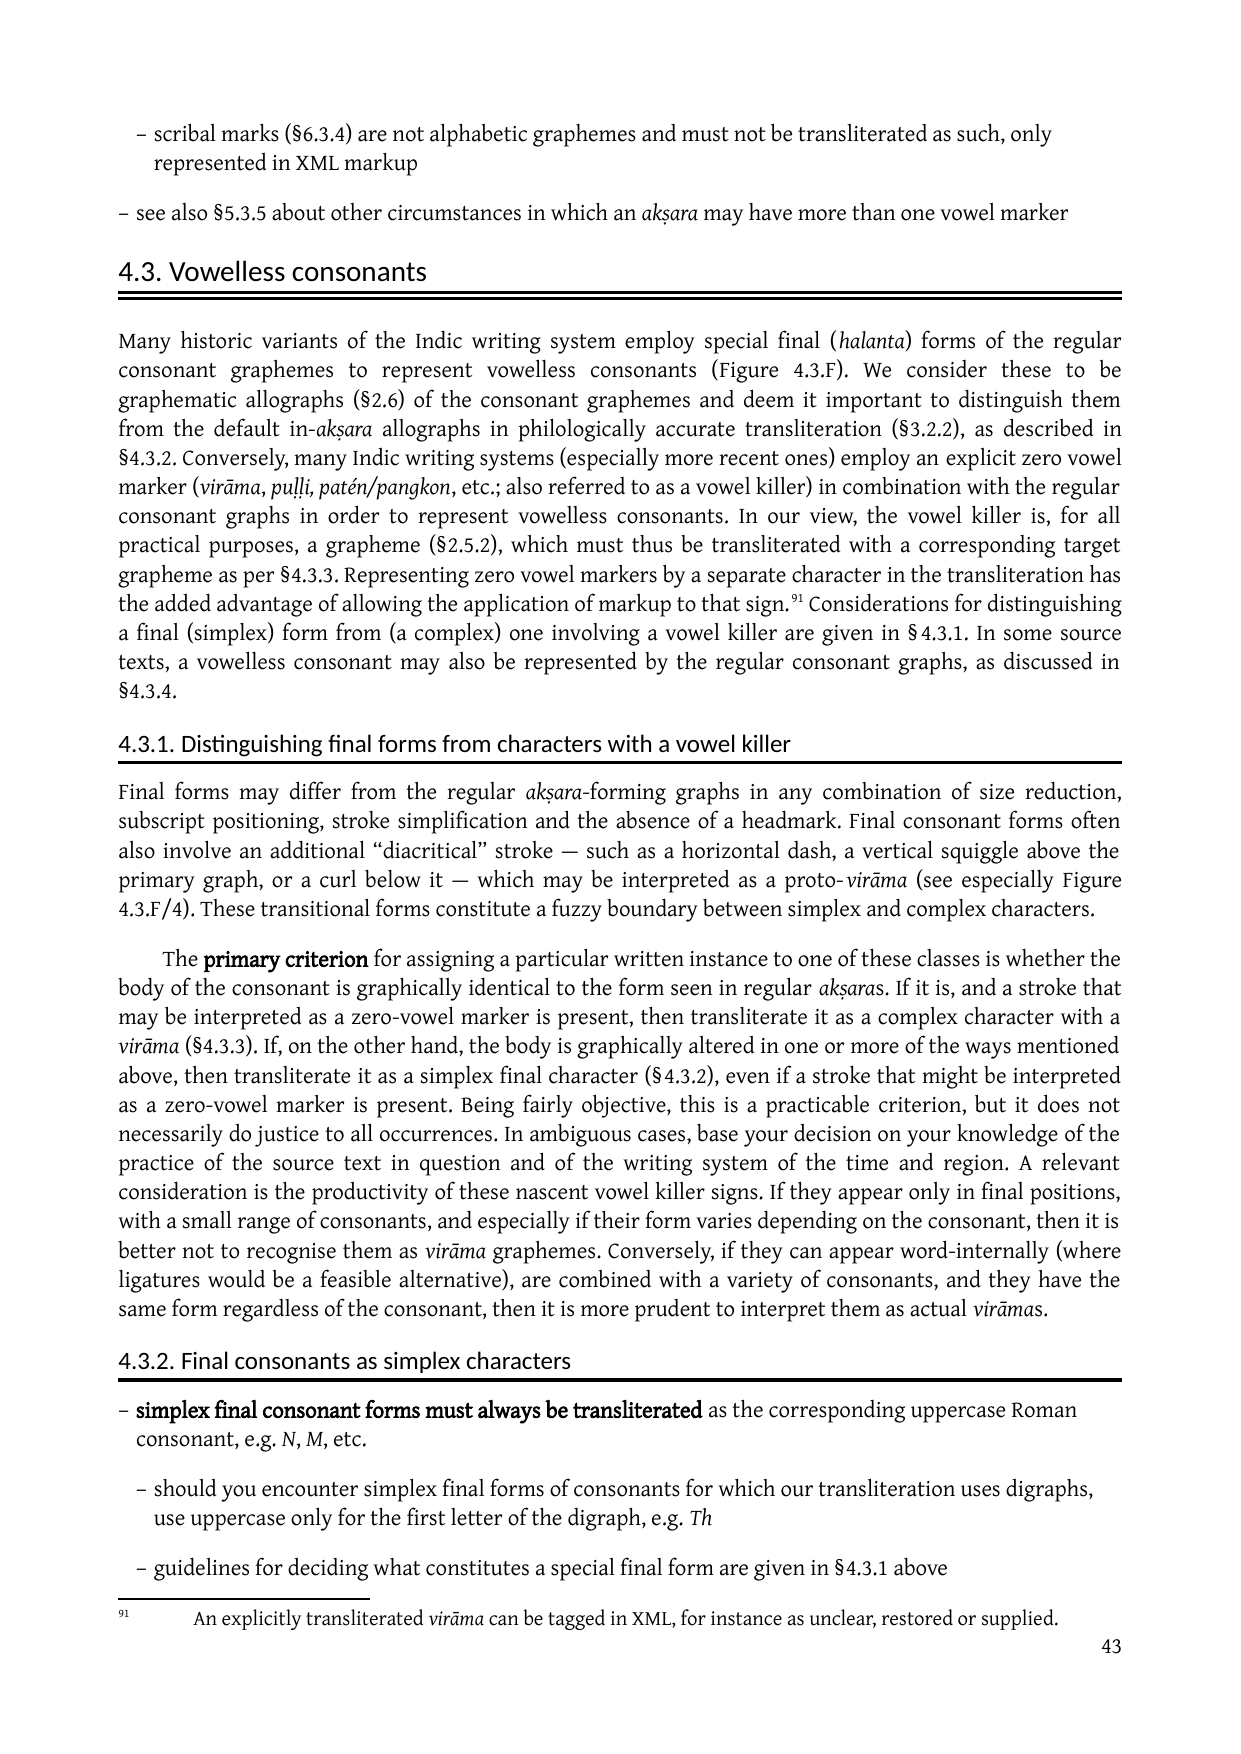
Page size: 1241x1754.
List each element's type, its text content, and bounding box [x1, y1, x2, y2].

list should you encounter simplex final forms of consonants for which our transliteration uses digraphs, use uppercase only for the first letter of the digraph, e.g. Th [136, 1473, 1122, 1532]
text Final forms may differ from the regular akṣara-forming graphs in any combination of size reduction, subscript positioning, stroke simplification and the absence of a headmark. Final consonant forms often also involve an additional “diacritical” stroke — such as a horizontal dash, a vertical squiggle above the primary graph, or a curl below it — which may be interpreted as a proto-virāma (see especially Figure 4.3.A/4). These transitional forms constitute a fuzzy boundary between simplex and complex characters. [118, 776, 1122, 922]
list see also §5.3.5 about other circumstances in which an akṣara may have more than one vowel marker [118, 197, 1122, 226]
list simplex final consonant forms must always be transliterated as the corresponding uppercase Roman consonant, e.g. N, M, etc. [118, 1394, 1122, 1452]
list scribal marks (§6.3.4) are not alphabetic graphemes and must not be transliterated as such, only represented in XML markup [136, 118, 1122, 176]
list guidelines for deciding what constitutes a special final form are given in §4.3.1 above [136, 1552, 1122, 1582]
subtitle Vowelless consonants [118, 251, 1122, 291]
text Many historic variants of the Indic writing system employ special final (halanta) forms of the regular consonant graphemes to represent vowelless consonants (Figure 4.3.A). We consider these to be graphematic allographs (§2.6) of the consonant graphemes and deem it important to distinguish them from the default in-akṣara allographs in philologically accurate transliteration (§3.2.2), as described in §4.3.2. Conversely, many Indic writing systems (especially more recent ones) employ an explicit zero vowel marker (virāma, puḷḷi, patén/pangkon, etc.; also referred to as a vowel killer) in combination with the regular consonant graphs in order to represent vowelless consonants. In our view, the vowel killer is, for all practical purposes, a grapheme (§2.5.2), which must thus be transliterated with a corresponding target grapheme as per §4.3.3. Representing zero vowel markers by a separate character in the transliteration has the added advantage of allowing the application of markup to that sign. Considerations for distinguishing a final (simplex) form from (a complex) one involving a vowel killer are given in §4.3.1. In some source texts, a vowelless consonant may also be represented by the regular consonant graphs, as discussed in §4.3.4. [118, 325, 1122, 704]
subtitle Distinguishing final forms from characters with a vowel killer [118, 725, 1122, 761]
subtitle Final consonants as simplex characters [118, 1343, 1122, 1378]
text The primary criterion for assigning a particular written instance to one of these classes is whether the body of the consonant is graphically identical to the form seen in regular akṣaras. If it is, and a stroke that may be interpreted as a zero-vowel marker is present, then transliterate it as a complex character with a virāma (§4.3.3). If, on the other hand, the body is graphically altered in one or more of the ways mentioned above, then transliterate it as a simplex final character (§4.3.2), even if a stroke that might be interpreted as a zero-vowel marker is present. Being fairly objective, this is a practicable criterion, but it does not necessarily do justice to all occurrences. In ambiguous cases, base your decision on your knowledge of the practice of the source text in question and of the writing system of the time and region. A relevant consideration is the productivity of these nascent vowel killer signs. If they appear only in final positions, with a small range of consonants, and especially if their form varies depending on the consonant, then it is better not to recognise them as virāma graphemes. Conversely, if they can appear word-internally (where ligatures would be a feasible alternative), are combined with a variety of consonants, and they have the same form regardless of the consonant, then it is more prudent to interpret them as actual virāmas. [118, 943, 1122, 1322]
